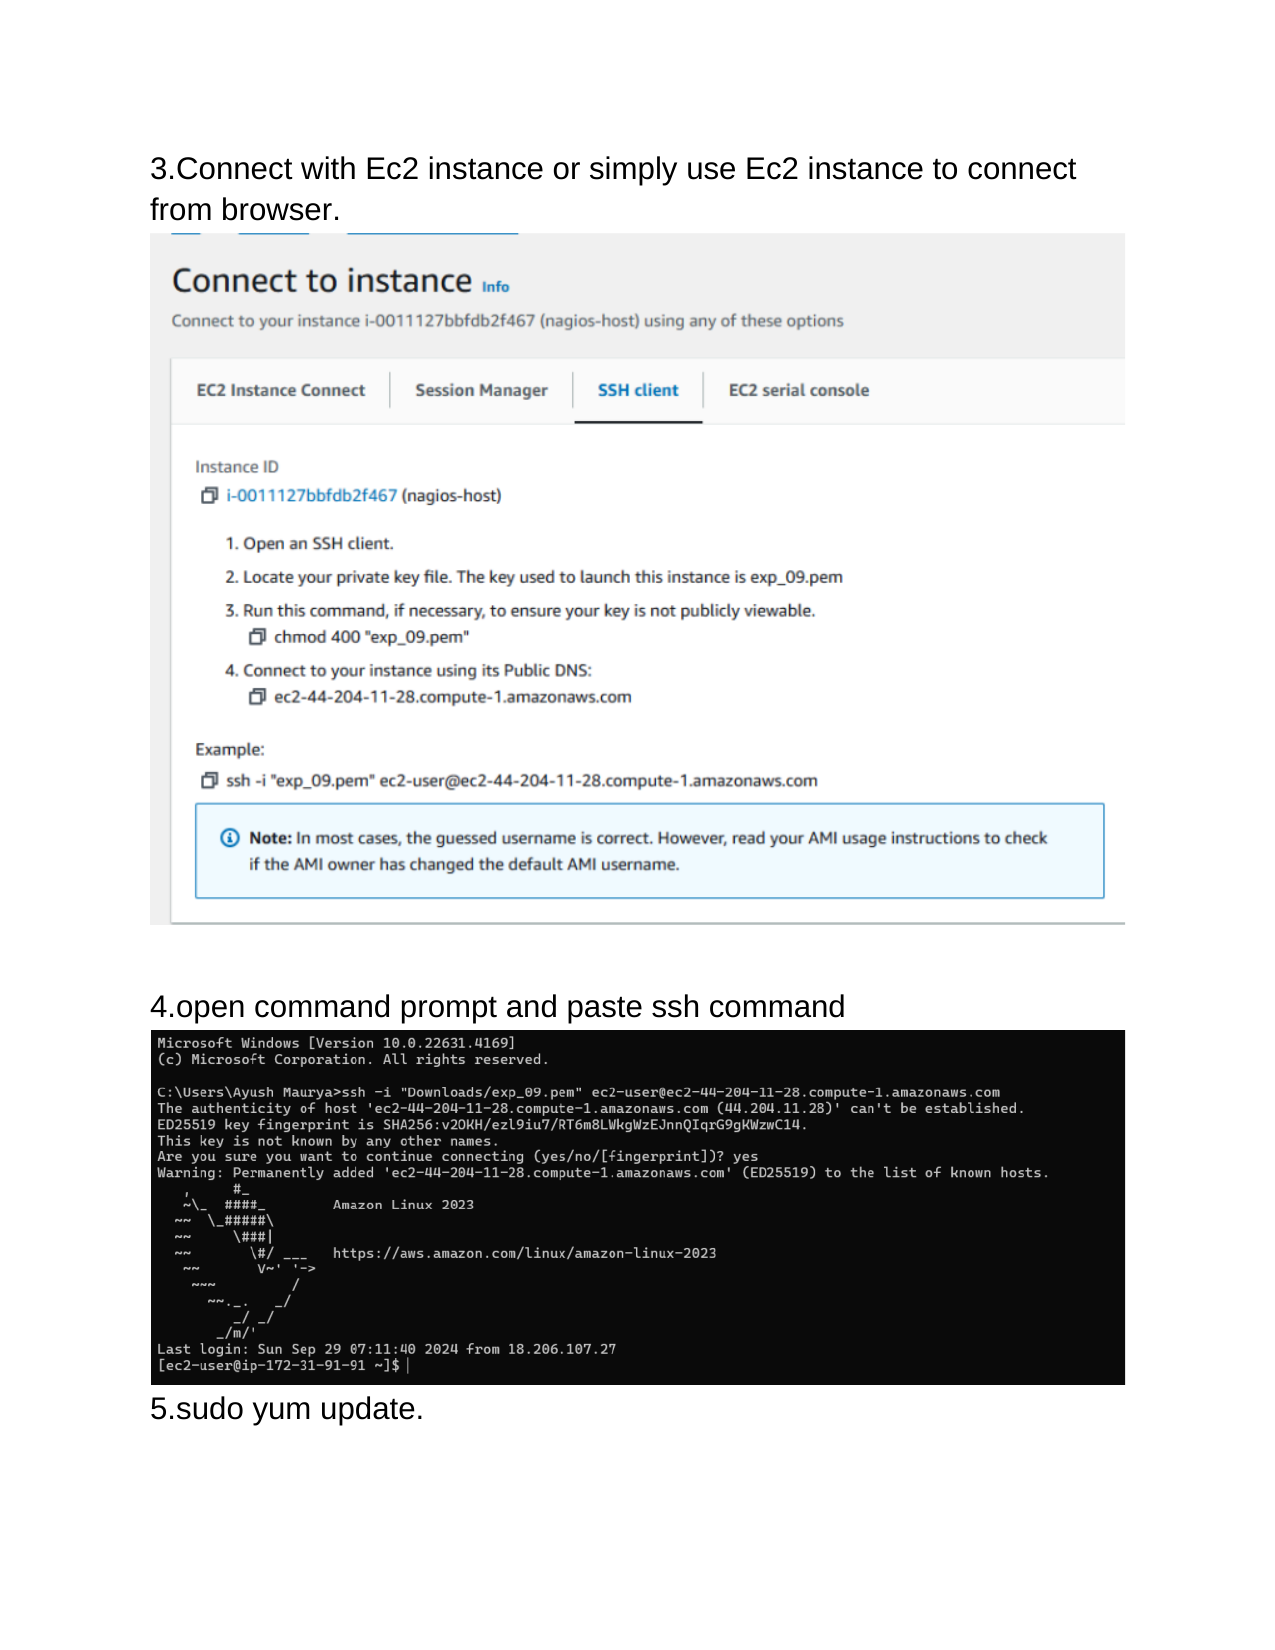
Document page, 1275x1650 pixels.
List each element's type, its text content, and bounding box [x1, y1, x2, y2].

picture [150, 1029, 1125, 1386]
text 5.sudo yum update. [150, 1390, 1125, 1426]
picture [150, 232, 1125, 925]
text 3.Connect with Ec2 instance or simply use Ec2 instance to connect from browser. [150, 150, 1125, 227]
text 4.open command prompt and paste ssh command [150, 988, 1125, 1024]
